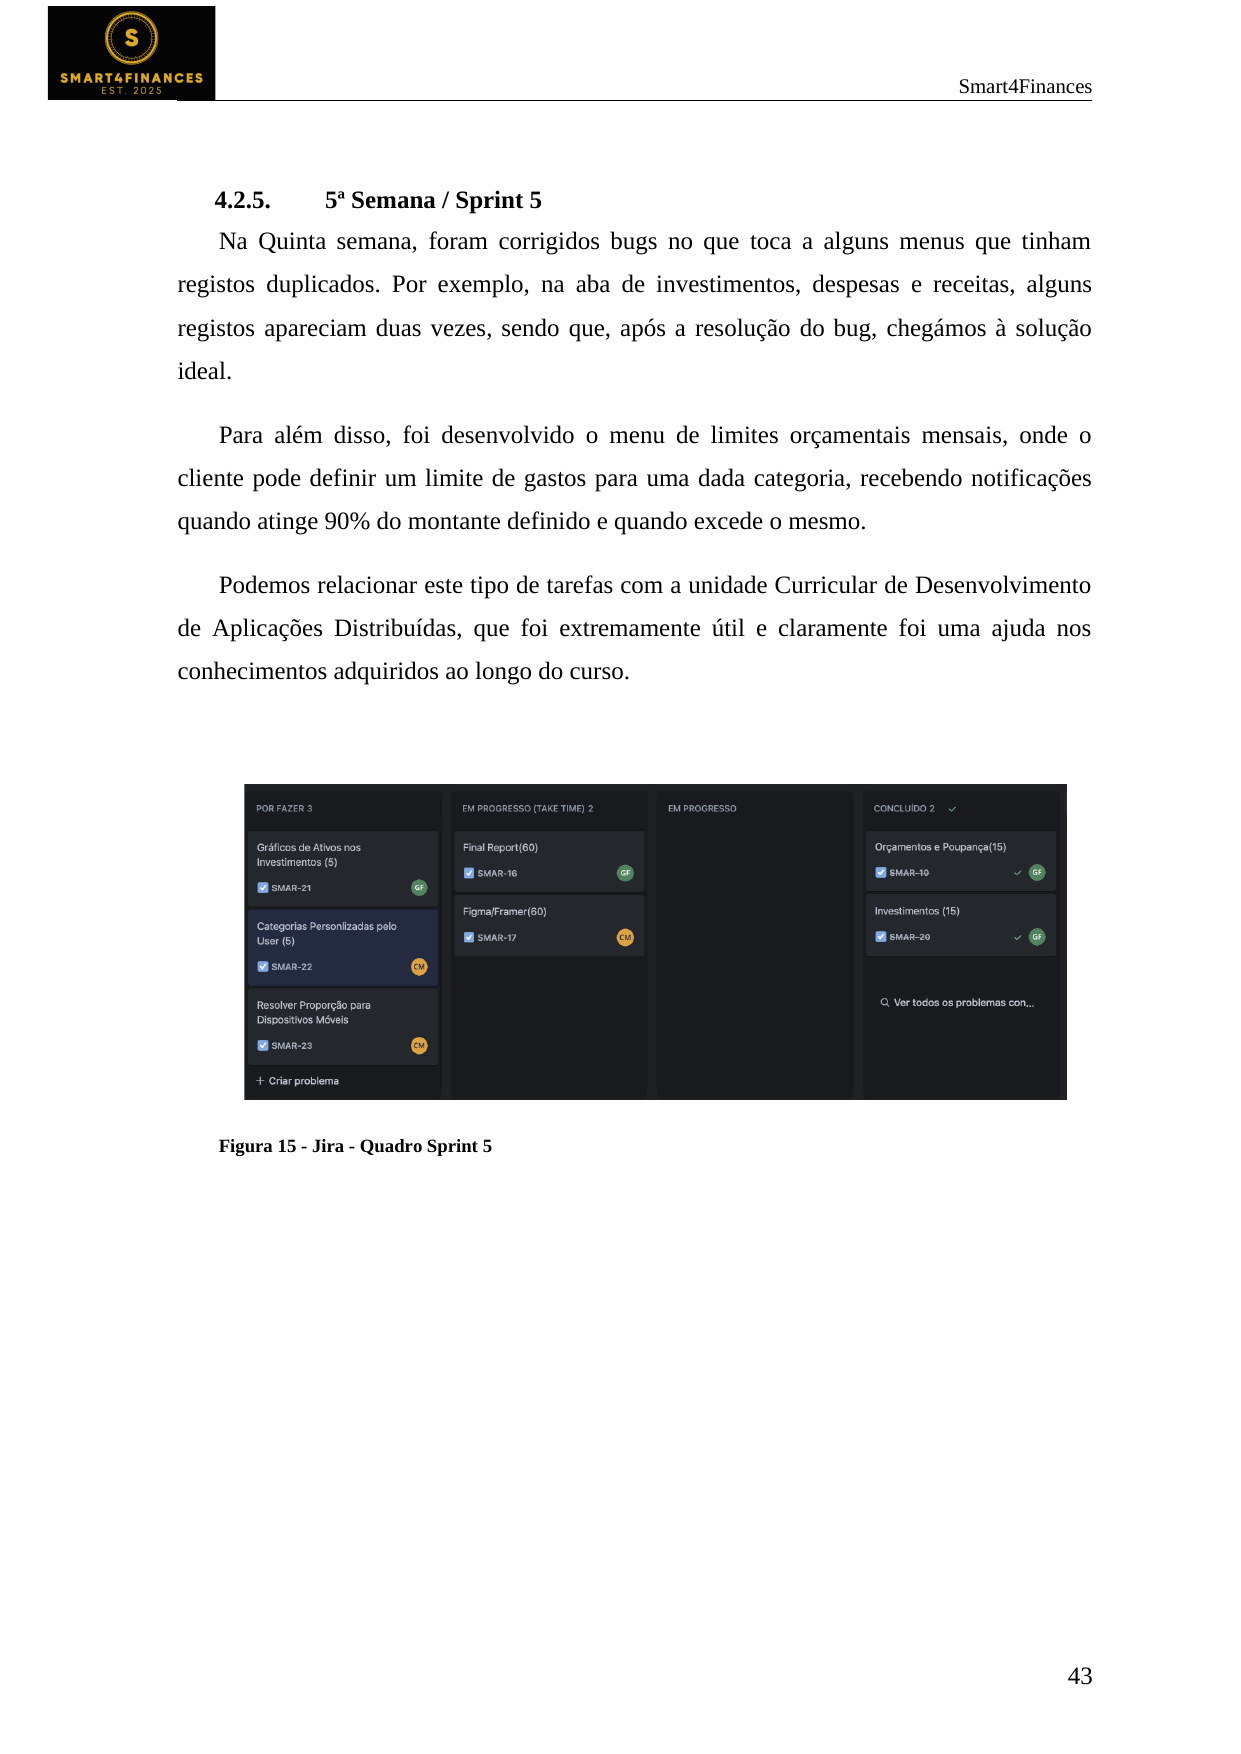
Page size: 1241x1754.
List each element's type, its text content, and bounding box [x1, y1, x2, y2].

picture [244, 784, 1067, 1100]
text Para além disso, foi desenvolvido o menu de limites orçamentais mensais, onde o cliente pode definir um limite de gastos para uma dada categoria, recebendo notificações quando atinge 90% do montante definido e quando excede o mesmo. [177, 420, 1092, 535]
picture [47, 6, 216, 100]
text Podemos relacionar este tipo de tarefas com a unidade Curricular de Desenvolvimento de Aplicações Distribuídas, que foi extremamente útil e claramente foi uma ajuda nos conhecimentos adquiridos ao longo do curso. [177, 570, 1092, 685]
text Na Quinta semana, foram corrigidos bugs no que toca a alguns menus que tinham registos duplicados. Por exemplo, na aba de investimentos, despesas e receitas, alguns registos apareciam duas vezes, sendo que, após a resolução do bug, chegámos à solução ideal. [177, 226, 1092, 384]
subtitle 5ª Semana / Sprint 5 [214, 185, 1092, 214]
